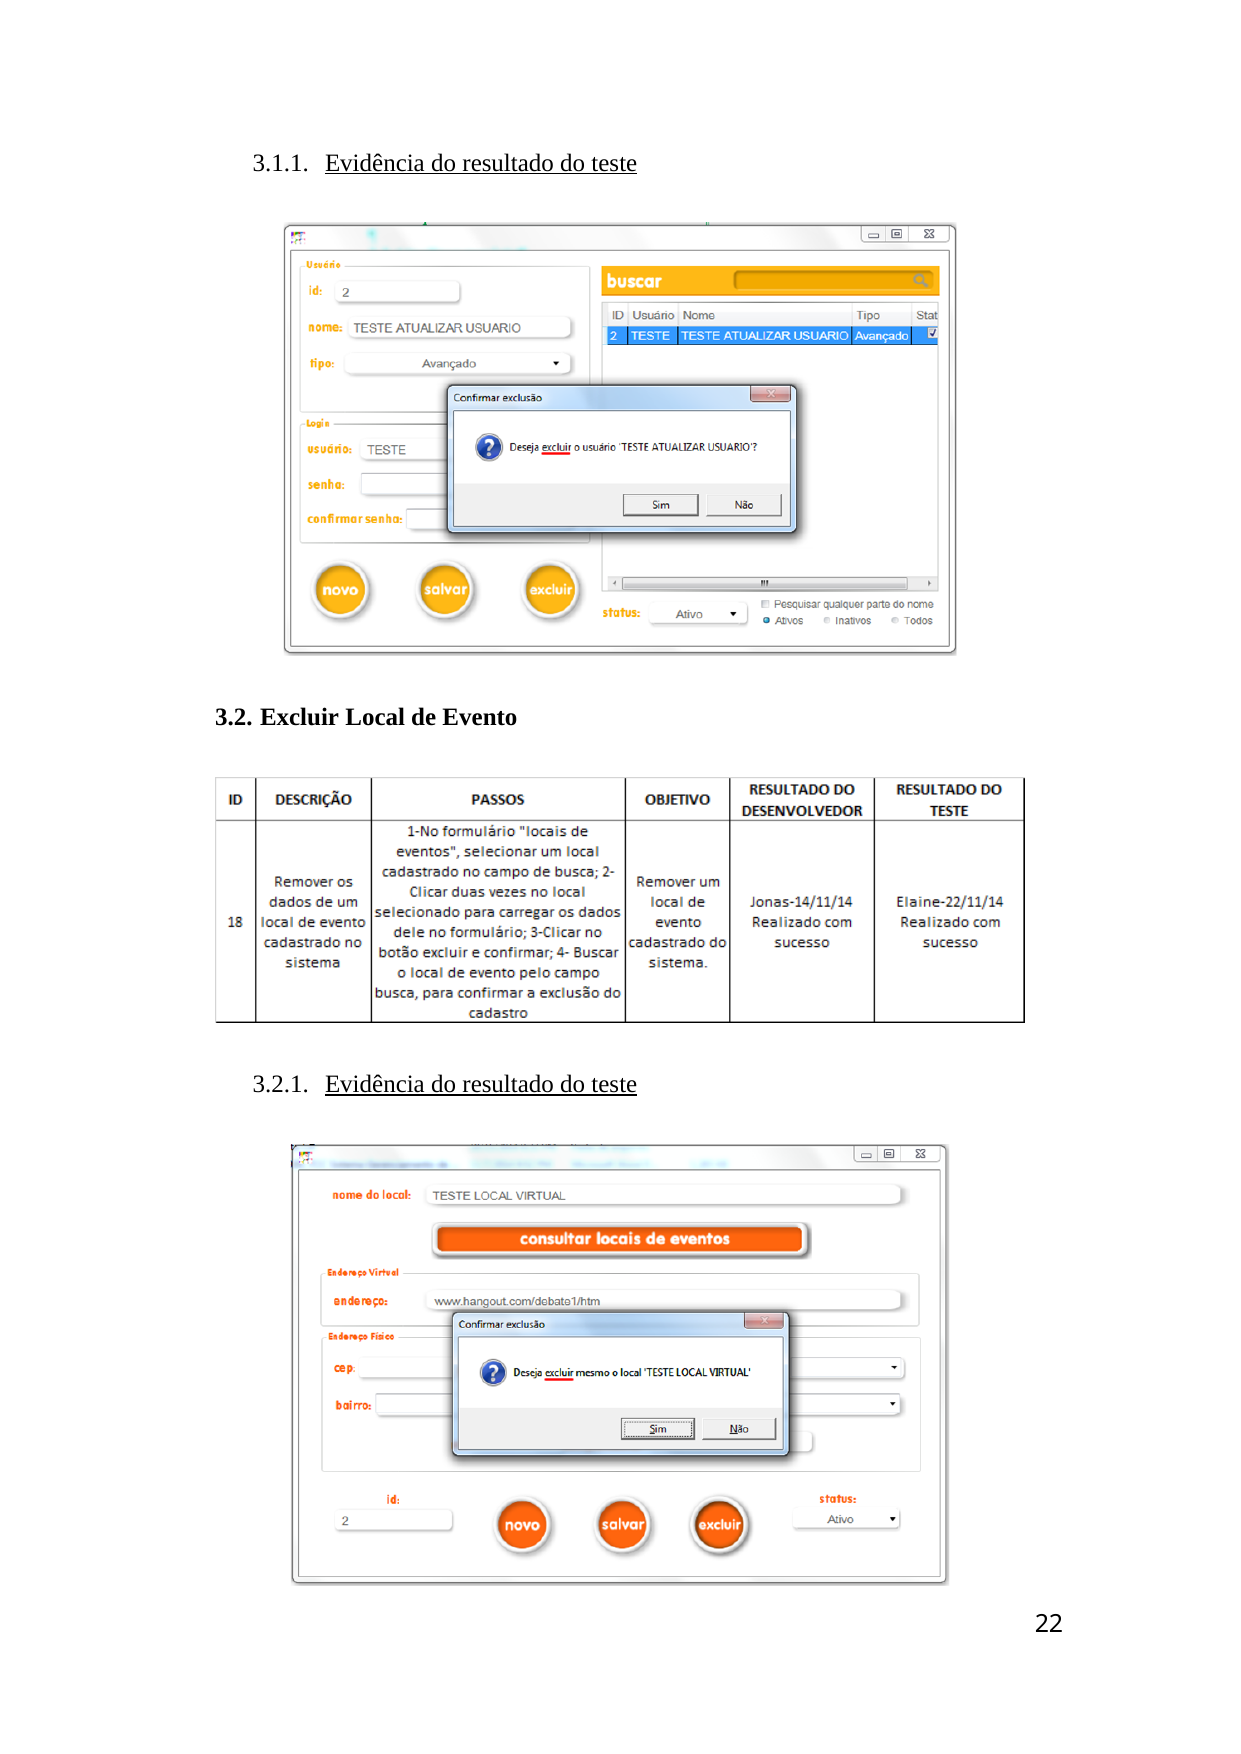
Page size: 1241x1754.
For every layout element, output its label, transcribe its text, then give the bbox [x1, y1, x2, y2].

subtitle Evidência do resultado do teste [252, 1069, 1063, 1098]
picture [283, 222, 957, 656]
subtitle Evidência do resultado do teste [252, 148, 1063, 176]
picture [290, 1144, 950, 1586]
subtitle Excluir Local de Evento [215, 702, 1063, 731]
picture [215, 777, 1025, 1023]
